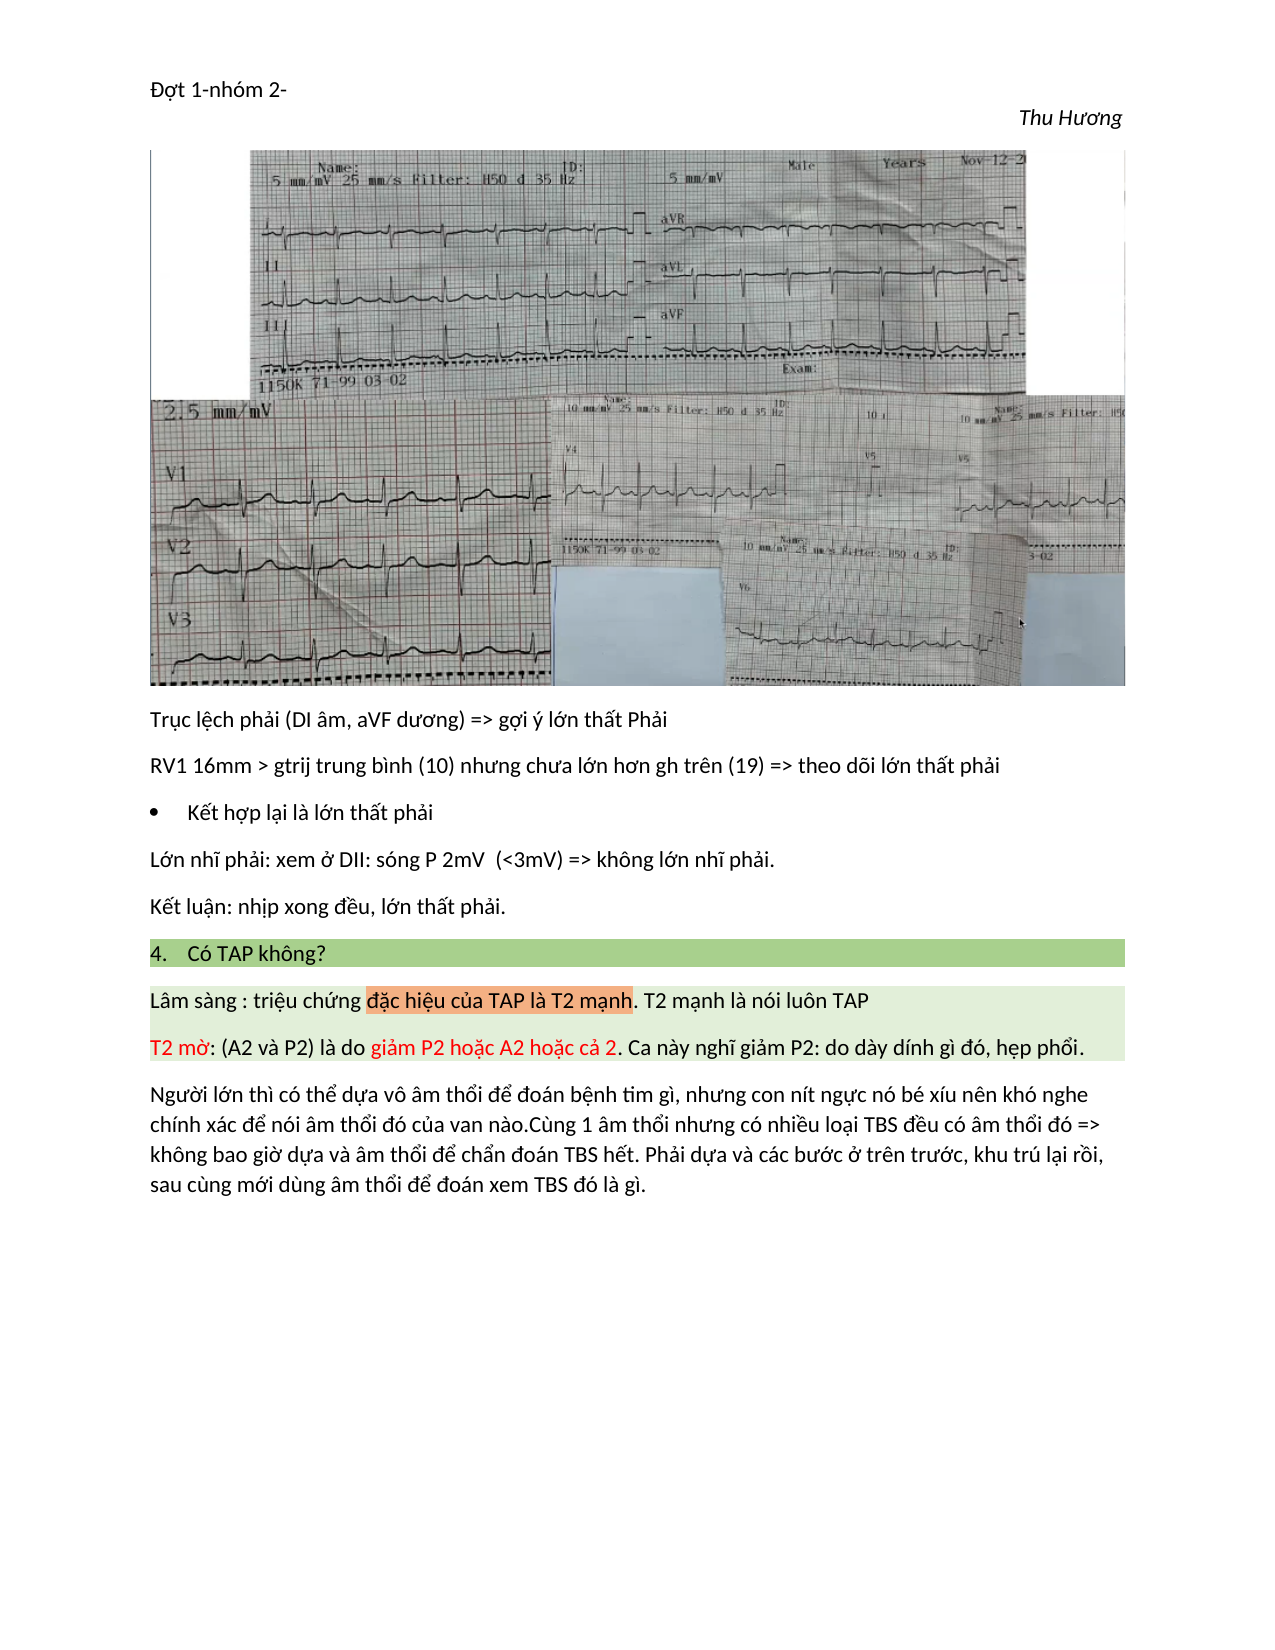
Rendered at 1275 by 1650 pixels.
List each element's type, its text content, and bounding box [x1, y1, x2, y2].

text Người lớn thì có thể dựa vô âm thổi để đoán bệnh tim gì, nhưng con nít ngực nó bé xíu nên khó nghe chính xác để nói âm thổi đó của van nào.Cùng 1 âm thổi nhưng có nhiều loại TBS đều có âm thổi đó => không bao giờ dựa và âm thổi để chẩn đoán TBS hết. Phải dựa và các bước ở trên trước, khu trú lại rồi, sau cùng mới dùng âm thổi để đoán xem TBS đó là gì. [150, 1080, 1125, 1198]
text Lâm sàng : triệu chứng đặc hiệu của TAP là T2 mạnh. T2 mạnh là nói luôn TAP [633, 986, 1125, 1014]
list Kết hợp lại là lớn thất phải [150, 798, 1125, 826]
text Kết luận: nhịp xong đều, lớn thất phải. [150, 892, 1125, 920]
text Trục lệch phải (DI âm, aVF dương) => gợi ý lớn thất Phải [150, 705, 1125, 733]
text RV1 16mm > gtrij trung bình (10) nhưng chưa lớn hơn gh trên (19) => theo dõi lớn thất phải [150, 752, 1125, 779]
text Lâm sàng : triệu chứng đặc hiệu của TAP là T2 mạnh. T2 mạnh là nói luôn TAP [150, 986, 366, 1014]
picture [150, 150, 1125, 686]
text T2 mờ: (A2 và P2) là do giảm P2 hoặc A2 hoặc cả 2. Ca này nghĩ giảm P2: do dày dính gì đó, hẹp phổi. [150, 1033, 1125, 1061]
text Lớn nhĩ phải: xem ở DII: sóng P 2mV (<3mV) => không lớn nhĩ phải. [150, 845, 1125, 873]
list Có TAP không? [150, 939, 1125, 967]
